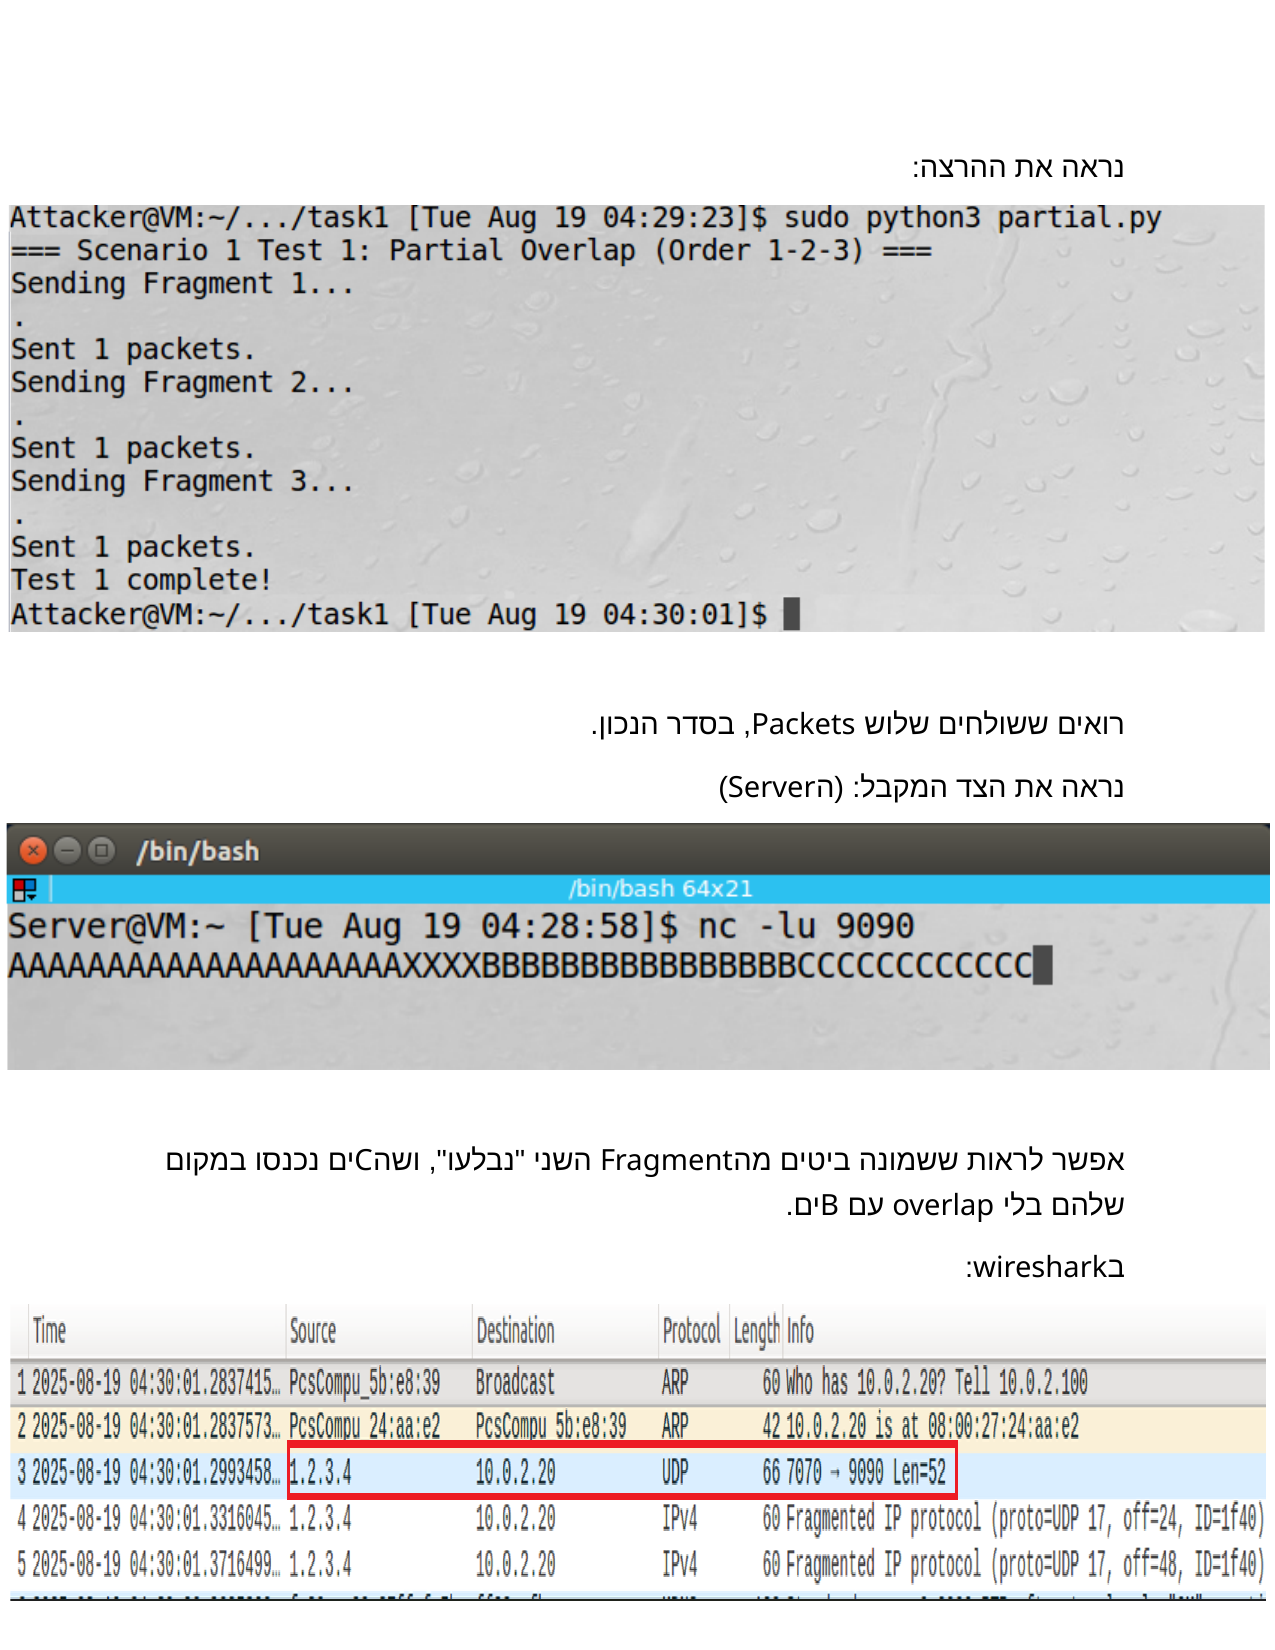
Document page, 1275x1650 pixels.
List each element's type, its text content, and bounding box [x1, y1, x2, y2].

picture [6, 823, 1270, 1070]
text נראה את הצד המקבל: (הServer) [150, 766, 1125, 806]
picture [8, 205, 1265, 632]
picture [10, 1304, 1266, 1601]
text רואים ששולחים שלוש Packets, בסדר הנכון. [150, 703, 1125, 743]
text נראה את ההרצה: [150, 150, 1125, 183]
text אפשר לראות ששמונה ביטים מהFragment השני "נבלעו", ושהCים נכנסו במקום שלהם בלי overlap עם Bים. [150, 1139, 1125, 1224]
text בwireshark: [150, 1247, 1125, 1286]
